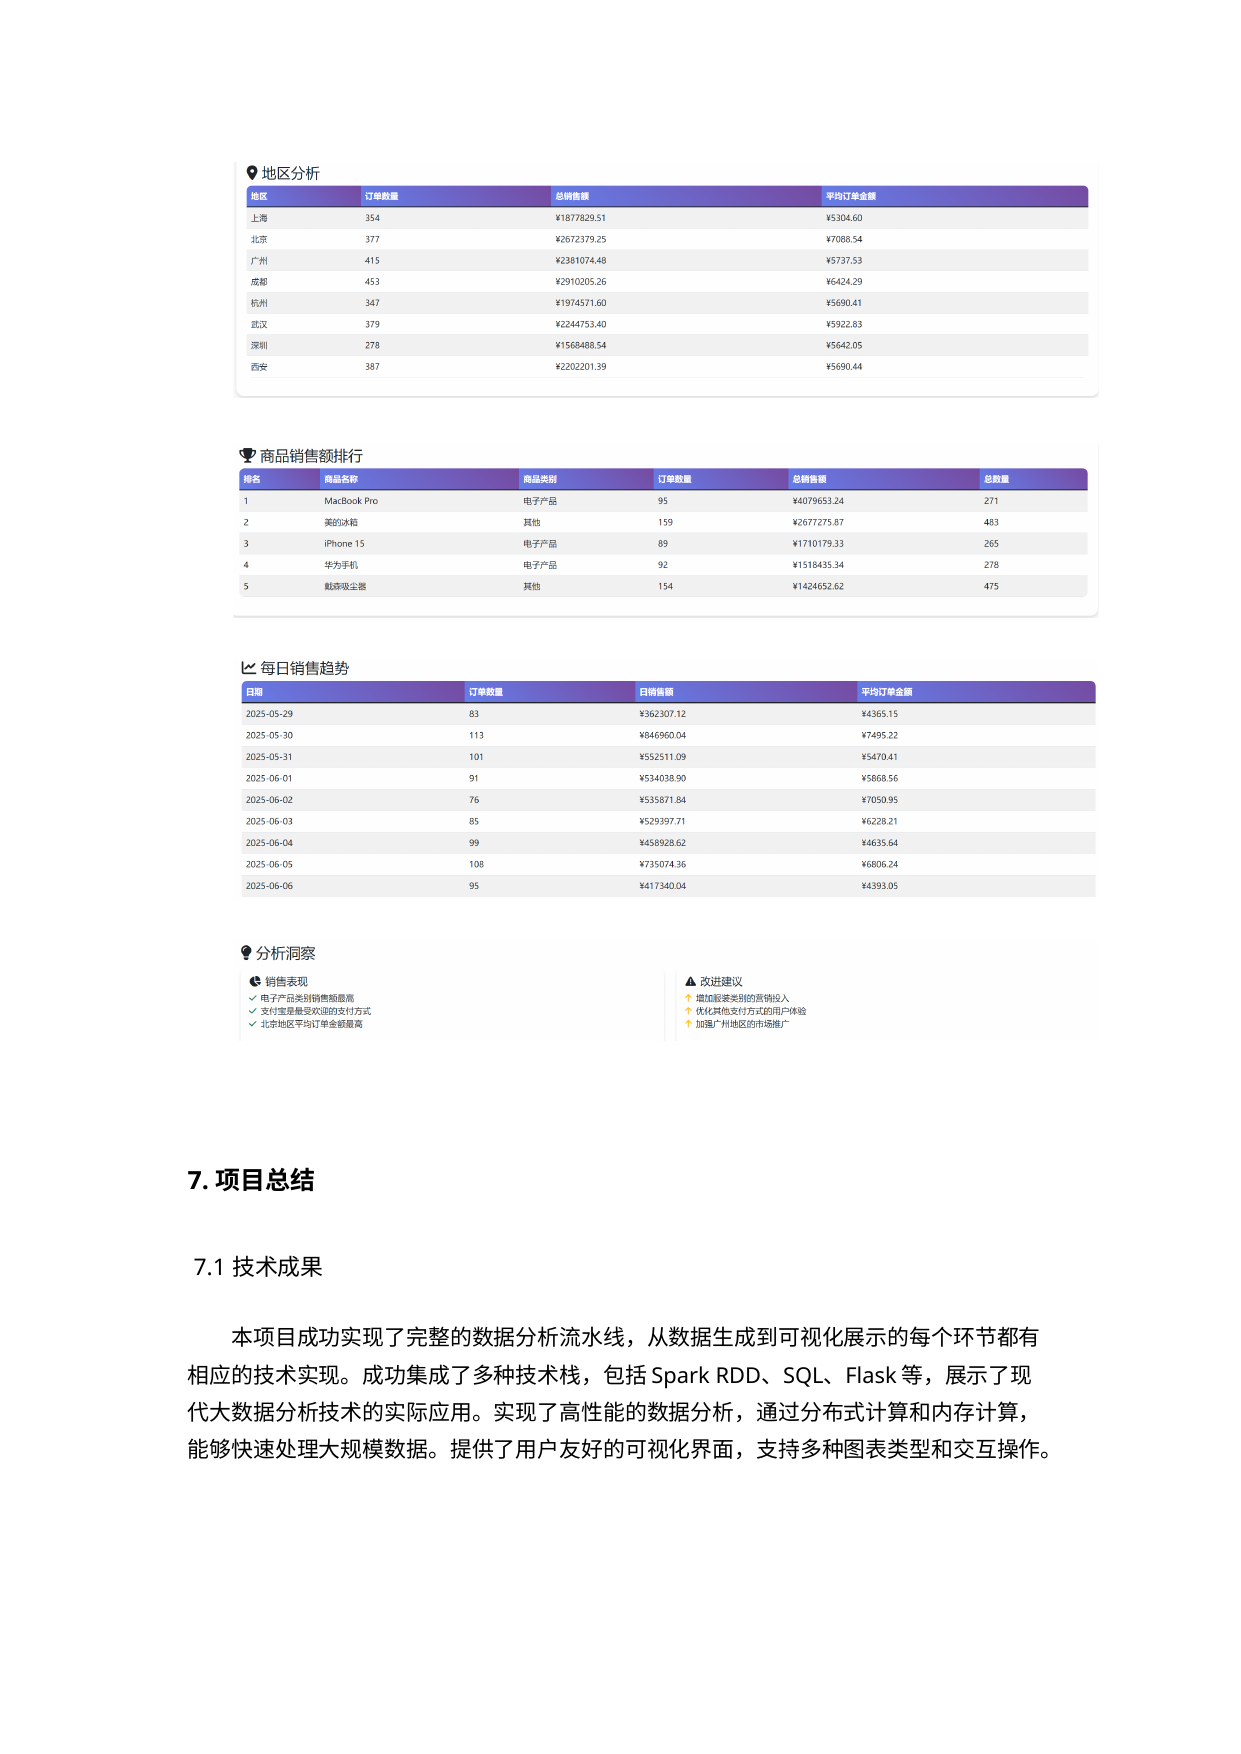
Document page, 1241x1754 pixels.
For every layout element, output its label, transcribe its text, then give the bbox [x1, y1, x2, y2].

picture [233, 443, 1099, 618]
picture [233, 659, 1099, 899]
text 本项目成功实现了完整的数据分析流水线，从数据生成到可视化展示的每个环节都有相应的技术实现。成功集成了多种技术栈，包括Spark RDD、SQL、Flask等，展示了现代大数据分析技术的实际应用。实现了高性能的数据分析，通过分布式计算和内存计算，能够快速处理大规模数据。提供了用户友好的可视化界面，支持多种图表类型和交互操作。 [187, 1320, 1053, 1464]
text 7.1 技术成果 [187, 1233, 1053, 1298]
text 7. 项目总结 [187, 1146, 1053, 1211]
picture [233, 162, 1099, 398]
picture [233, 941, 1099, 1041]
